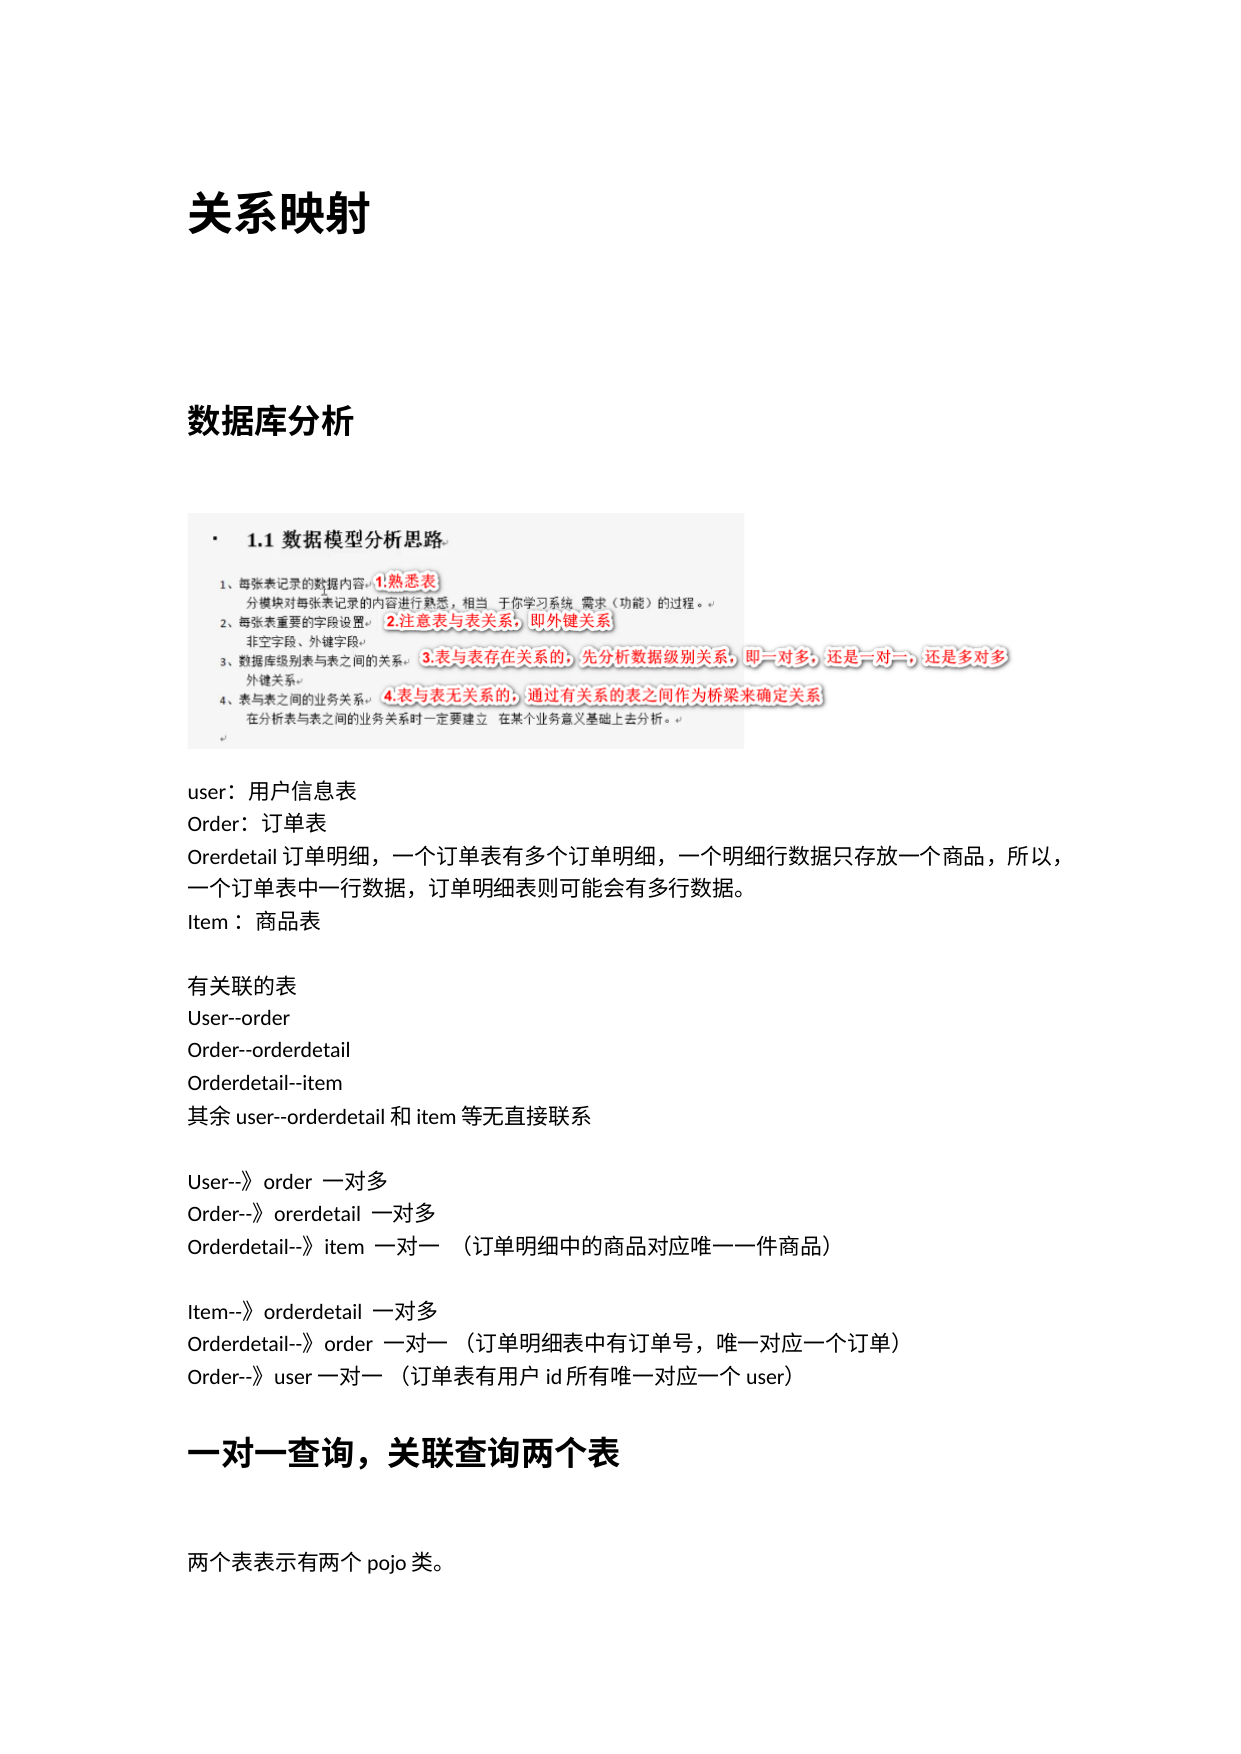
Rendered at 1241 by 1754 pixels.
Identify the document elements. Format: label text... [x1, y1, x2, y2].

text User--order [187, 1001, 1053, 1033]
text Orderdetail--》item 一对一 （订单明细中的商品对应唯一一件商品） [187, 1228, 1053, 1261]
text Order--》user 一对一 （订单表有用户id所有唯一对应一个user） [187, 1358, 1053, 1391]
picture [187, 513, 1053, 749]
text Order--》orerdetail 一对多 [187, 1196, 1053, 1228]
text 两个表表示有两个pojo类。 [187, 1545, 1053, 1577]
text 有关联的表 [187, 968, 1053, 1001]
text Orderdetail--item [187, 1066, 1053, 1098]
subtitle 数据库分析 [187, 387, 1053, 452]
text Orderdetail--》order 一对一 （订单明细表中有订单号，唯一对应一个订单） [187, 1326, 1053, 1358]
subtitle 关系映射 [187, 162, 1053, 259]
text Order：订单表 [187, 806, 1053, 838]
text Order--orderdetail [187, 1033, 1053, 1066]
text User--》order 一对多 [187, 1163, 1053, 1196]
text 其余user--orderdetail和item等无直接联系 [187, 1098, 1053, 1131]
text user：用户信息表 [187, 773, 1053, 806]
subtitle 一对一查询，关联查询两个表 [187, 1418, 1053, 1483]
text Item--》orderdetail 一对多 [187, 1293, 1053, 1326]
text Item ：商品表 [187, 903, 1053, 936]
text Orerdetail 订单明细，一个订单表有多个订单明细，一个明细行数据只存放一个商品，所以，一个订单表中一行数据，订单明细表则可能会有多行数据。 [187, 838, 1053, 903]
